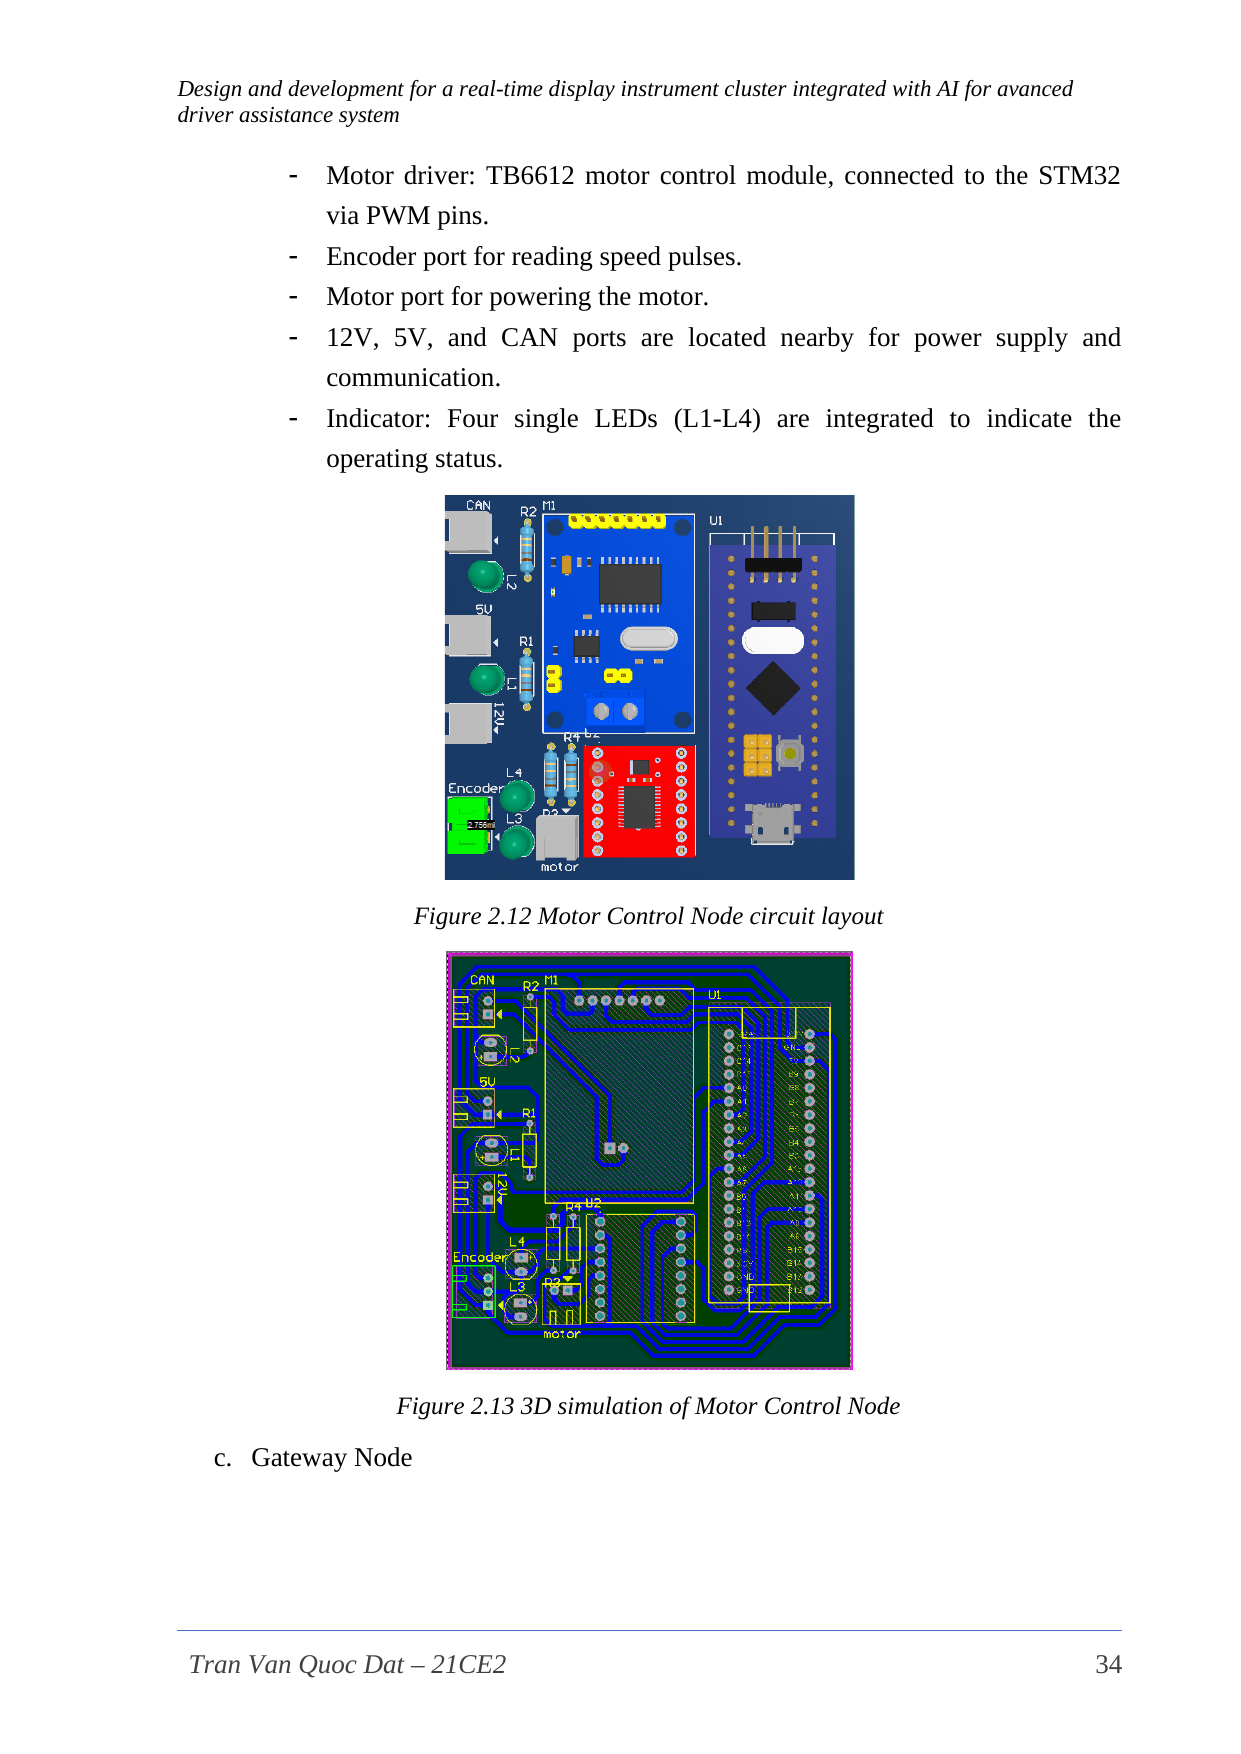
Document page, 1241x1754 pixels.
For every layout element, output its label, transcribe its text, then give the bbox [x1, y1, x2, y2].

list Encoder port for reading speed pulses. [288, 240, 1122, 271]
picture [446, 951, 853, 1370]
list Indicator: Four single LEDs (L1-L4) are integrated to indicate the operating status. [288, 402, 1122, 474]
list Motor driver: TB6612 motor control module, connected to the STM32 via PWM pins. [288, 159, 1122, 231]
text Figure 2.13 3D simulation of Motor Control Node [177, 1391, 1122, 1420]
text Figure 2.12 Motor Control Node circuit layout [177, 901, 1122, 930]
list 12V, 5V, and CAN ports are located nearby for power supply and communication. [288, 321, 1122, 393]
picture [444, 495, 855, 880]
list Motor port for powering the motor. [288, 280, 1122, 312]
list Gateway Node [213, 1441, 1122, 1472]
